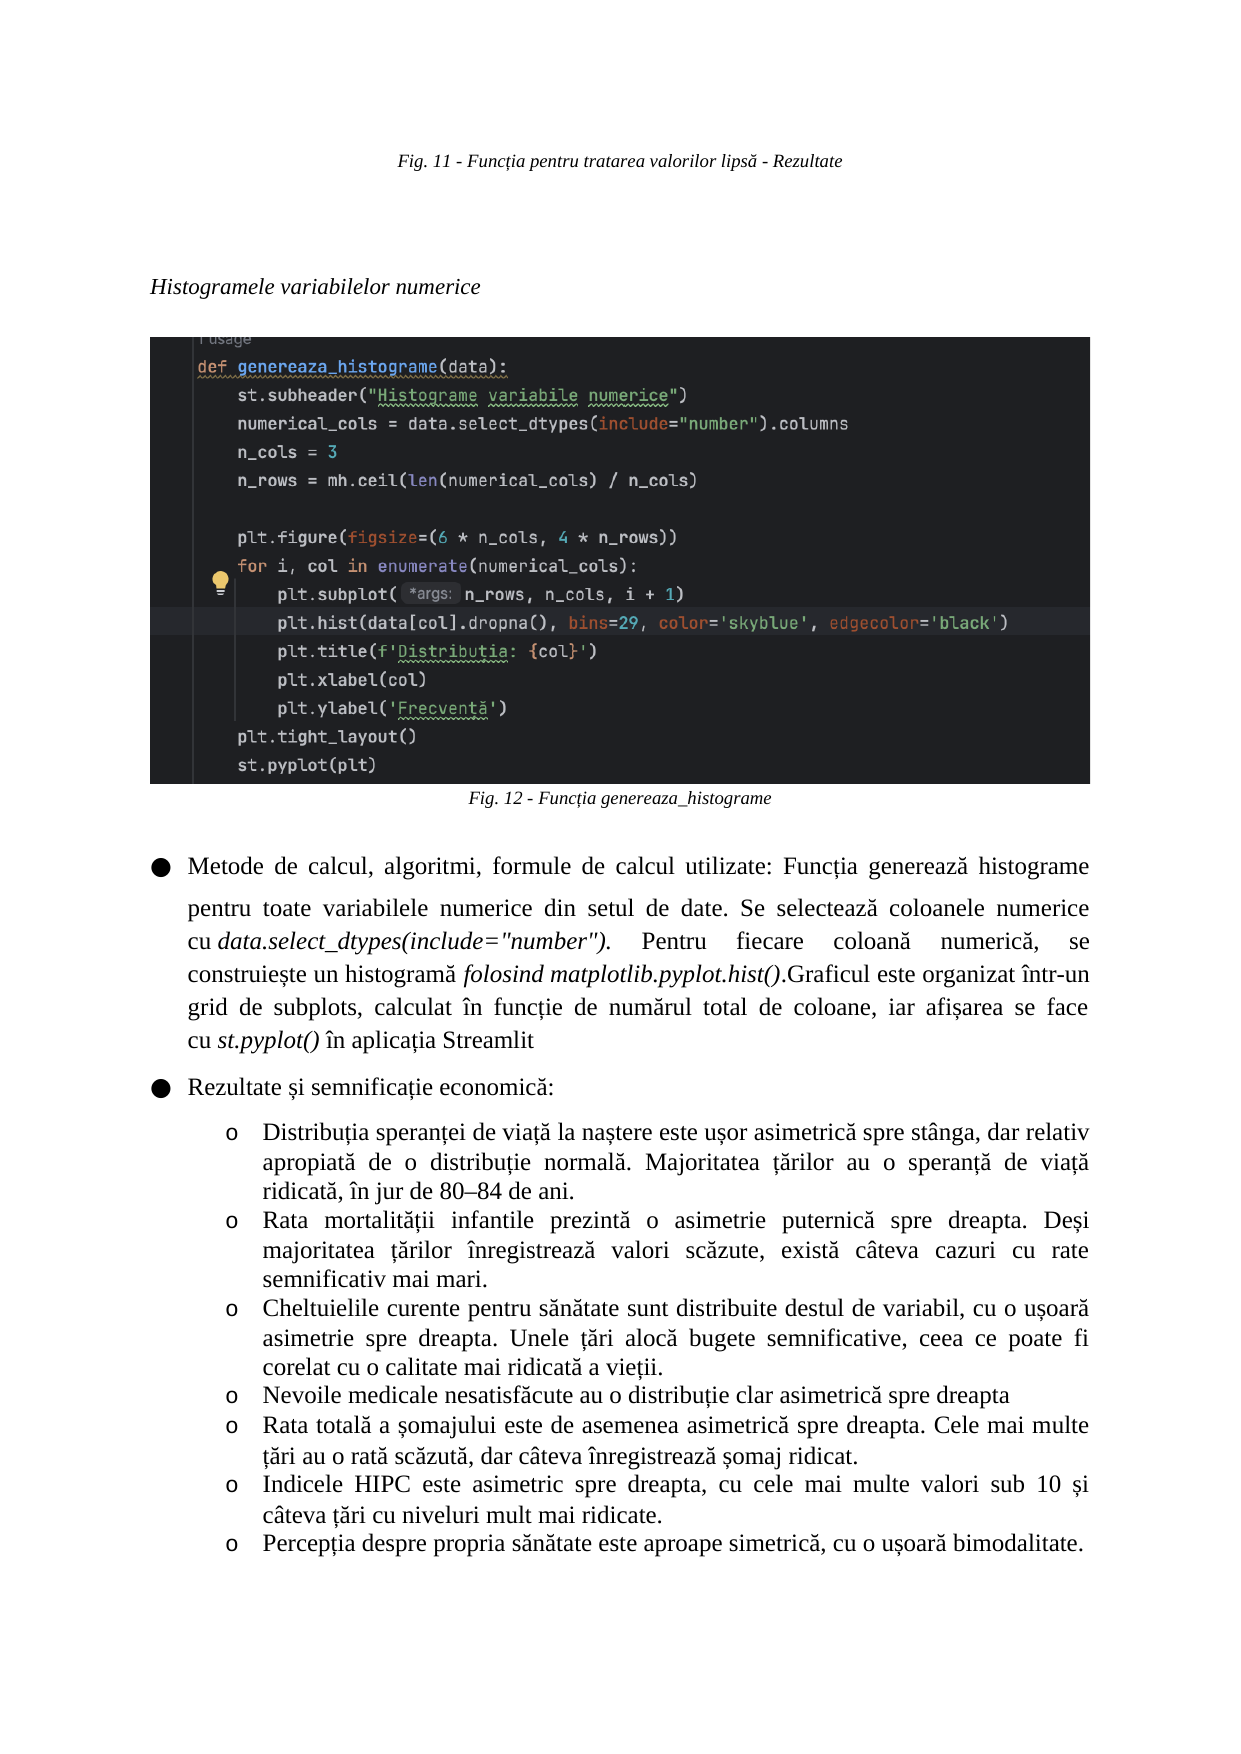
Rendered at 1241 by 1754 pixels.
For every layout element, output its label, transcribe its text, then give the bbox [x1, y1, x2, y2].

list Rata mortalității infantile prezintă o asimetrie puternică spre dreapta. Deși majoritatea țărilor înregistrează valori scăzute, există câteva cazuri cu rate semnificativ mai mari. [225, 1205, 1090, 1293]
text Fig. 11 - Funcția pentru tratarea valorilor lipsă - Rezultate [150, 150, 1090, 172]
list Rata totală a șomajului este de asemenea asimetrică spre dreapta. Cele mai multe țări au o rată scăzută, dar câteva înregistrează șomaj ridicat. [225, 1411, 1090, 1469]
list Indicele HIPC este asimetric spre dreapta, cu cele mai multe valori sub 10 și câteva țări cu niveluri mult mai ridicate. [225, 1469, 1090, 1528]
list Distribuția speranței de viață la naștere este ușor asimetrică spre stânga, dar relativ apropiată de o distribuție normală. Majoritatea țărilor au o speranță de viață ridicată, în jur de 80–84 de ani. [225, 1117, 1090, 1205]
picture [150, 337, 1091, 784]
list Metode de calcul, algoritmi, formule de calcul utilizate: Funcția generează histograme pentru toate variabilele numerice din setul de date. Se selectează coloanele numerice cu data.select_dtypes(include="number"). Pentru fiecare coloană numerică, se construiește un histogramă folosind matplotlib.pyplot.hist().Graficul este organizat într-un grid de subplots, calculat în funcție de numărul total de coloane, iar afișarea se face cu st.pyplot() în aplicația Streamlit [150, 838, 1090, 1054]
list Cheltuielile curente pentru sănătate sunt distribuite destul de variabil, cu o ușoară asimetrie spre dreapta. Unele țări alocă bugete semnificative, ceea ce poate fi corelat cu o calitate mai ridicată a vieții. [225, 1293, 1090, 1380]
list Rezultate și semnificație economică: [150, 1058, 1090, 1110]
text Fig. 12 - Funcția genereaza_histograme [150, 787, 1090, 809]
list Percepția despre propria sănătate este aproape simetrică, cu o ușoară bimodalitate. [225, 1528, 1090, 1559]
subtitle Histogramele variabilelor numerice [150, 273, 1090, 299]
list Nevoile medicale nesatisfăcute au o distribuție clar asimetrică spre dreapta [225, 1380, 1090, 1411]
